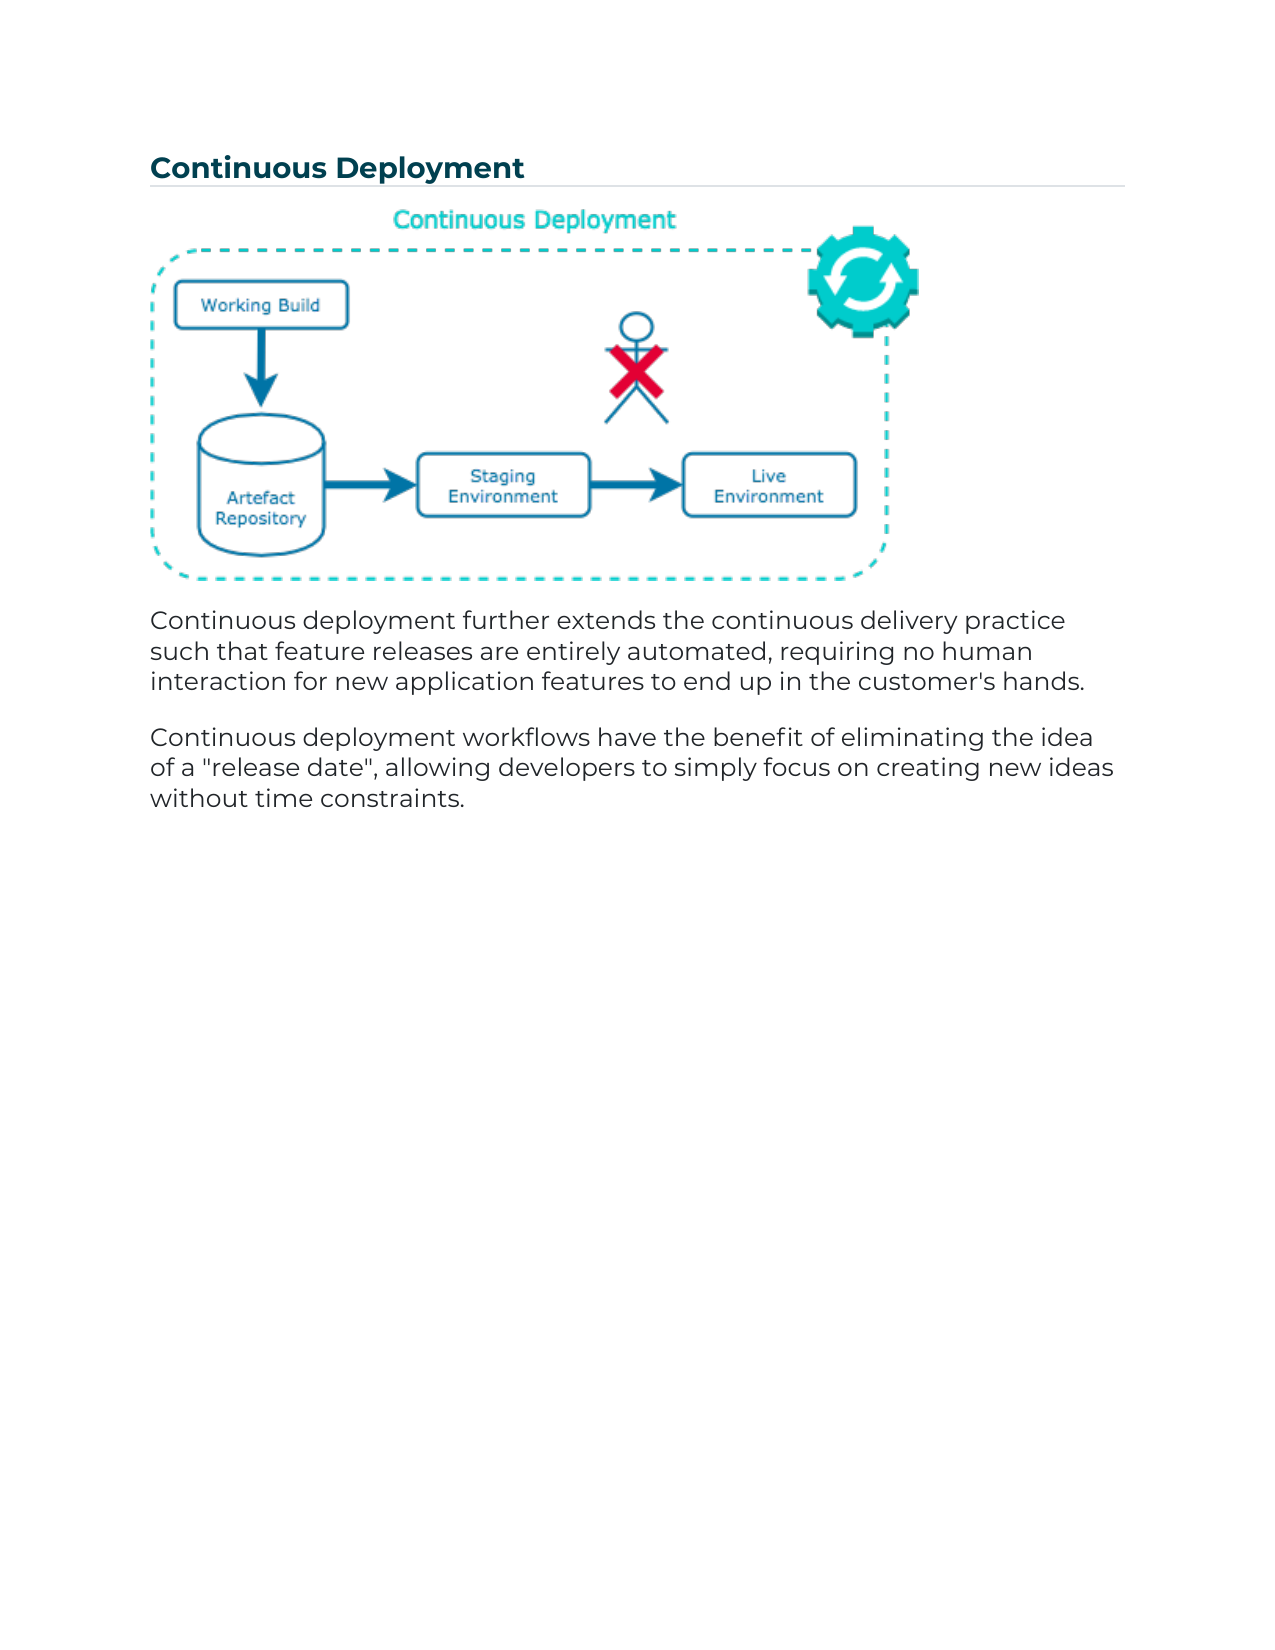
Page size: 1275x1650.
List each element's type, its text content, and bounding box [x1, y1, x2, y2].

picture [150, 202, 919, 581]
subtitle Continuous Deployment [150, 150, 1125, 185]
text Continuous deployment workflows have the benefit of eliminating the idea of a "release date", allowing developers to simply focus on creating new ideas without time constraints. [150, 722, 1125, 814]
text Continuous deployment further extends the continuous delivery practice such that feature releases are entirely automated, requiring no human interaction for new application features to end up in the customer's hands. [150, 606, 1125, 697]
